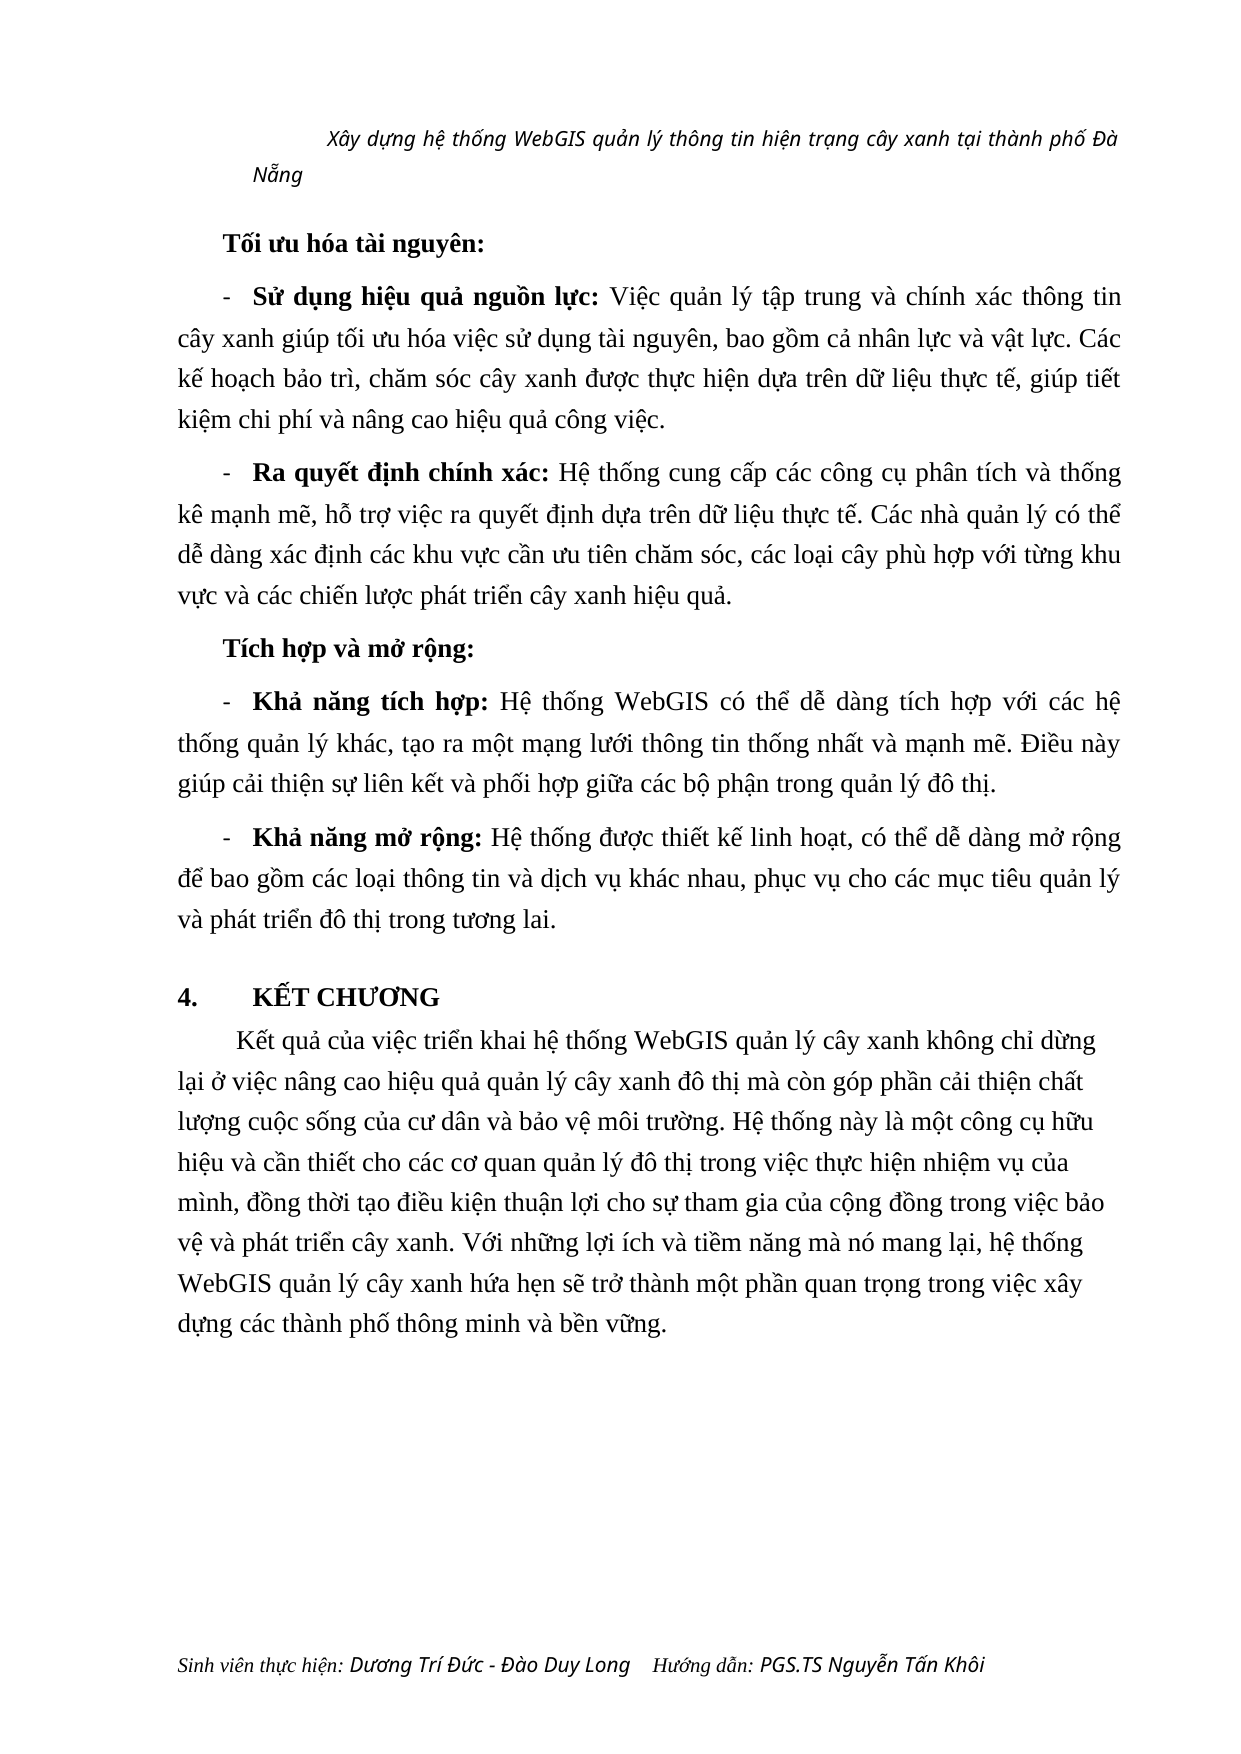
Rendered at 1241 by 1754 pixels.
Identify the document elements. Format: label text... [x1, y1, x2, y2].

text Kết quả của việc triển khai hệ thống WebGIS quản lý cây xanh không chỉ dừng lại ở việc nâng cao hiệu quả quản lý cây xanh đô thị mà còn góp phần cải thiện chất lượng cuộc sống của cư dân và bảo vệ môi trường. Hệ thống này là một công cụ hữu hiệu và cần thiết cho các cơ quan quản lý đô thị trong việc thực hiện nhiệm vụ của mình, đồng thời tạo điều kiện thuận lợi cho sự tham gia của cộng đồng trong việc bảo vệ và phát triển cây xanh. Với những lợi ích và tiềm năng mà nó mang lại, hệ thống WebGIS quản lý cây xanh hứa hẹn sẽ trở thành một phần quan trọng trong việc xây dựng các thành phố thông minh và bền vững. [177, 1024, 1122, 1338]
list Ra quyết định chính xác: Hệ thống cung cấp các công cụ phân tích và thống kê mạnh mẽ, hỗ trợ việc ra quyết định dựa trên dữ liệu thực tế. Các nhà quản lý có thể dễ dàng xác định các khu vực cần ưu tiên chăm sóc, các loại cây phù hợp với từng khu vực và các chiến lược phát triển cây xanh hiệu quả. [177, 456, 1122, 610]
text Tối ưu hóa tài nguyên: [177, 227, 1122, 258]
list Sử dụng hiệu quả nguồn lực: Việc quản lý tập trung và chính xác thông tin cây xanh giúp tối ưu hóa việc sử dụng tài nguyên, bao gồm cả nhân lực và vật lực. Các kế hoạch bảo trì, chăm sóc cây xanh được thực hiện dựa trên dữ liệu thực tế, giúp tiết kiệm chi phí và nâng cao hiệu quả công việc. [177, 279, 1122, 434]
list Khả năng mở rộng: Hệ thống được thiết kế linh hoạt, có thể dễ dàng mở rộng để bao gồm các loại thông tin và dịch vụ khác nhau, phục vụ cho các mục tiêu quản lý và phát triển đô thị trong tương lai. [177, 820, 1122, 934]
subtitle 4. KẾT CHƯƠNG [177, 981, 1122, 1012]
list Khả năng tích hợp: Hệ thống WebGIS có thể dễ dàng tích hợp với các hệ thống quản lý khác, tạo ra một mạng lưới thông tin thống nhất và mạnh mẽ. Điều này giúp cải thiện sự liên kết và phối hợp giữa các bộ phận trong quản lý đô thị. [177, 684, 1122, 798]
text Tích hợp và mở rộng: [177, 632, 1122, 663]
